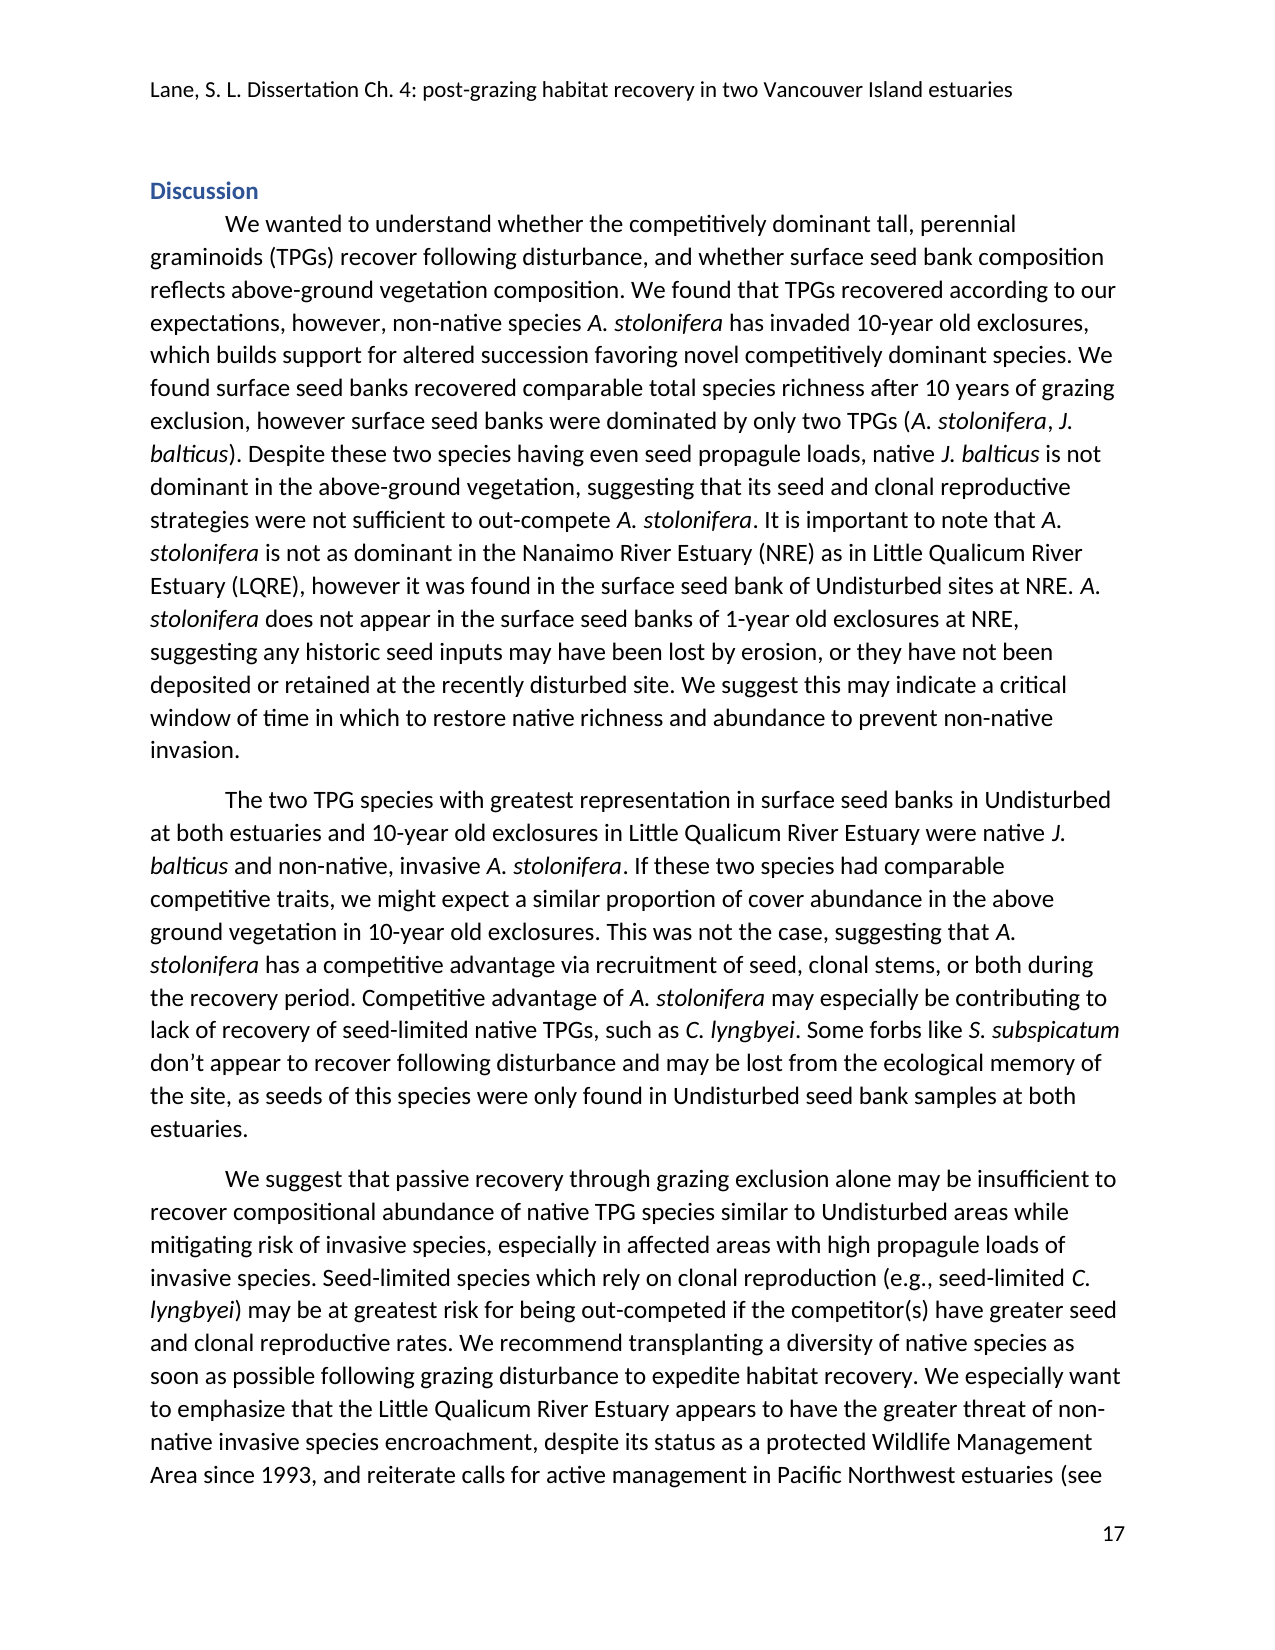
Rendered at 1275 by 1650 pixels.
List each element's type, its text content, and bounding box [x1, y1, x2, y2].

text We wanted to understand whether the competitively dominant tall, perennial graminoids (TPGs) recover following disturbance, and whether surface seed bank composition reflects above-ground vegetation composition. We found that TPGs recovered according to our expectations, however, non-native species A. stolonifera has invaded 10-year old exclosures, which builds support for altered succession favoring novel competitively dominant species. We found surface seed banks recovered comparable total species richness after 10 years of grazing exclusion, however surface seed banks were dominated by only two TPGs (A. stolonifera, J. balticus). Despite these two species having even seed propagule loads, native J. balticus is not dominant in the above-ground vegetation, suggesting that its seed and clonal reproductive strategies were not sufficient to out-compete A. stolonifera. It is important to note that A. stolonifera is not as dominant in the Nanaimo River Estuary (NRE) as in Little Qualicum River Estuary (LQRE), however it was found in the surface seed bank of Undisturbed sites at NRE. A. stolonifera does not appear in the surface seed banks of 1-year old exclosures at NRE, suggesting any historic seed inputs may have been lost by erosion, or they have not been deposited or retained at the recently disturbed site. We suggest this may indicate a critical window of time in which to restore native richness and abundance to prevent non-native invasion. [150, 208, 1125, 765]
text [150, 1163, 1125, 1490]
subtitle Discussion [150, 175, 1125, 206]
text The two TPG species with greatest representation in surface seed banks in Undisturbed at both estuaries and 10-year old exclosures in Little Qualicum River Estuary were native J. balticus and non-native, invasive A. stolonifera. If these two species had comparable competitive traits, we might expect a similar proportion of cover abundance in the above ground vegetation in 10-year old exclosures. This was not the case, suggesting that A. stolonifera has a competitive advantage via recruitment of seed, clonal stems, or both during the recovery period. Competitive advantage of A. stolonifera may especially be contributing to lack of recovery of seed-limited native TPGs, such as C. lyngbyei. Some forbs like S. subspicatum don’t appear to recover following disturbance and may be lost from the ecological memory of the site, as seeds of this species were only found in Undisturbed seed bank samples at both estuaries. [150, 784, 1125, 1144]
